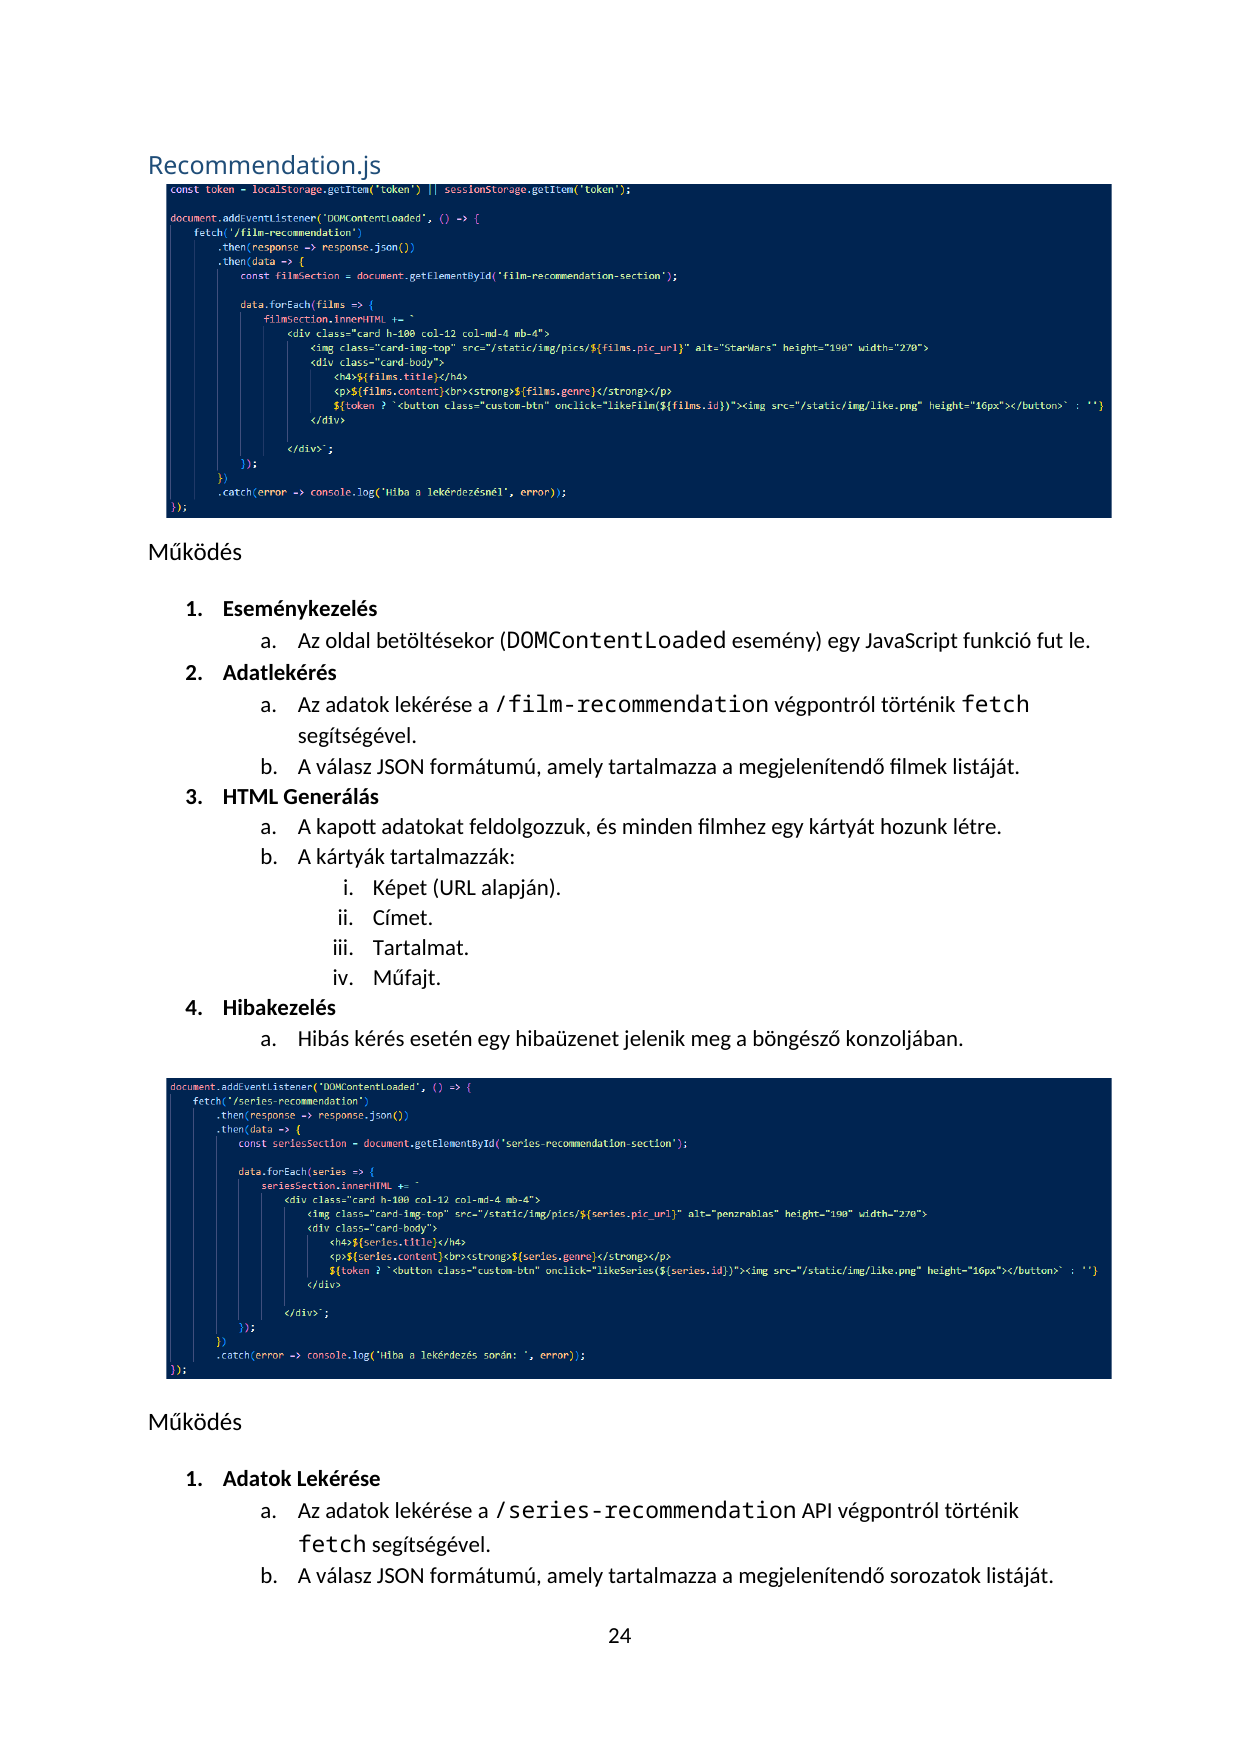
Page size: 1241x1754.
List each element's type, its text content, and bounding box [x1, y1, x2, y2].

list Az adatok lekérése a /film-recommendation végpontról történik fetch segítségével. [260, 688, 1093, 749]
list Adatok Lekérése [185, 1464, 1093, 1492]
list Adatlekérés [185, 658, 1093, 686]
list Hibakezelés [185, 993, 1093, 1021]
list Tartalmat. [354, 933, 1093, 961]
list Képet (URL alapján). [354, 873, 1093, 901]
list Eseménykezelés [185, 594, 1093, 622]
list Műfajt. [354, 963, 1093, 991]
list HTML Generálás [185, 782, 1093, 810]
subtitle Recommendation.js [148, 148, 1093, 182]
list A kapott adatokat feldolgozzuk, és minden filmhez egy kártyát hozunk létre. [260, 812, 1093, 840]
list Hibás kérés esetén egy hibaüzenet jelenik meg a böngésző konzoljában. [260, 1024, 1093, 1052]
text Működés [148, 1406, 1093, 1437]
list Az oldal betöltésekor (DOMContentLoaded esemény) egy JavaScript funkció fut le. [260, 624, 1093, 655]
list Címet. [354, 903, 1093, 931]
list A válasz JSON formátumú, amely tartalmazza a megjelenítendő filmek listáját. [260, 752, 1093, 780]
list A válasz JSON formátumú, amely tartalmazza a megjelenítendő sorozatok listáját. [260, 1562, 1093, 1590]
text Működés [148, 536, 1093, 567]
list A kártyák tartalmazzák: [260, 842, 1093, 870]
list Az adatok lekérése a /series-recommendation API végpontról történik fetch segítségével. [260, 1494, 1093, 1559]
